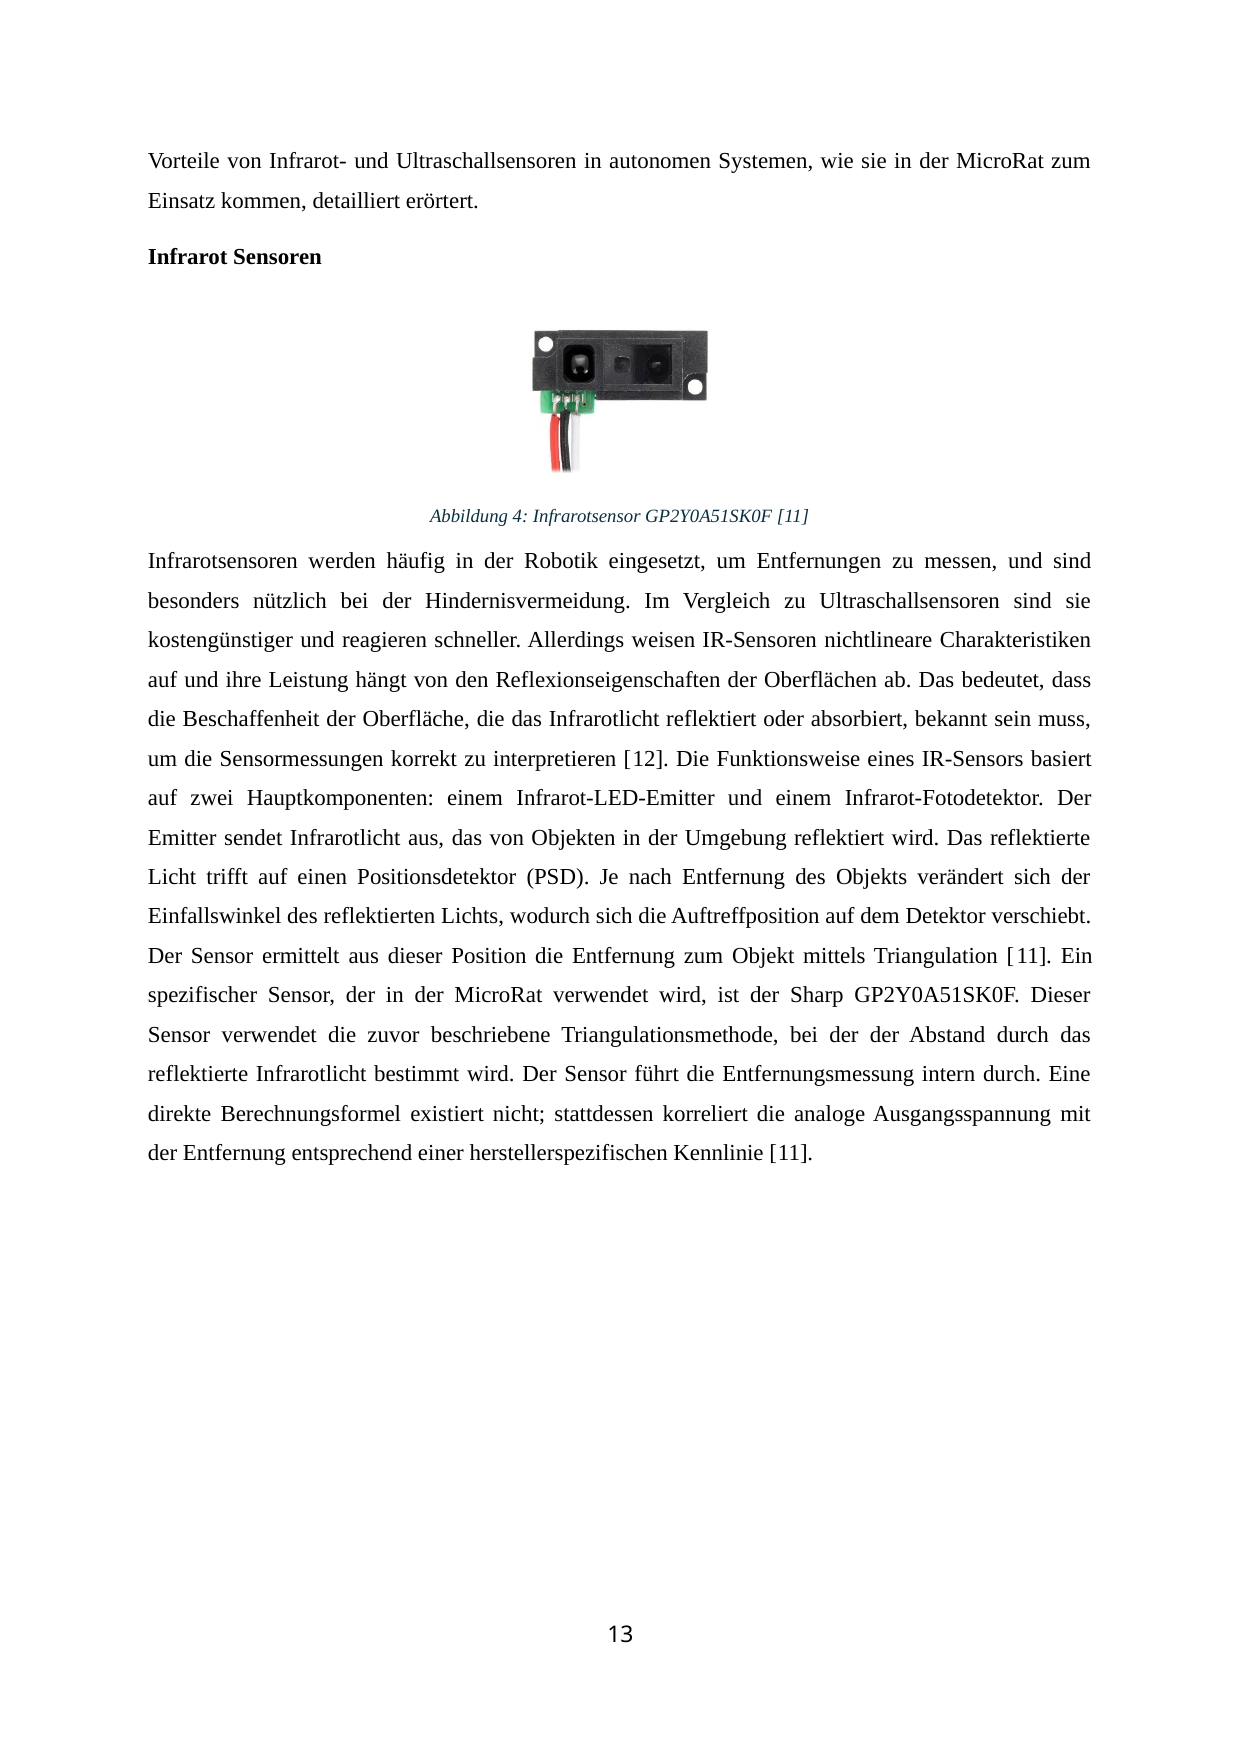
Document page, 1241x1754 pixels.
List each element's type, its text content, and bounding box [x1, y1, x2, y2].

text Infrarotsensoren werden häufig in der Robotik eingesetzt, um Entfernungen zu messen, und sind besonders nützlich bei der Hindernisvermeidung. Im Vergleich zu Ultraschallsensoren sind sie kostengünstiger und reagieren schneller. Allerdings weisen IR-Sensoren nichtlineare Charakteristiken auf und ihre Leistung hängt von den Reflexionseigenschaften der Oberflächen ab. Das bedeutet, dass die Beschaffenheit der Oberfläche, die das Infrarotlicht reflektiert oder absorbiert, bekannt sein muss, um die Sensormessungen korrekt zu interpretieren [12]. Die Funktionsweise eines IR-Sensors basiert auf zwei Hauptkomponenten: einem Infrarot-LED-Emitter und einem Infrarot-Fotodetektor. Der Emitter sendet Infrarotlicht aus, das von Objekten in der Umgebung reflektiert wird. Das reflektierte Licht trifft auf einen Positionsdetektor (PSD). Je nach Entfernung des Objekts verändert sich der Einfallswinkel des reflektierten Lichts, wodurch sich die Auftreffposition auf dem Detektor verschiebt. Der Sensor ermittelt aus dieser Position die Entfernung zum Objekt mittels Triangulation [11]. Ein spezifischer Sensor, der in der MicroRat verwendet wird, ist der Sharp GP2Y0A51SK0F. Dieser Sensor verwendet die zuvor beschriebene Triangulationsmethode, bei der der Abstand durch das reflektierte Infrarotlicht bestimmt wird. Der Sensor führt die Entfernungsmessung intern durch. Eine direkte Berechnungsformel existiert nicht; stattdessen korreliert die analoge Ausgangsspannung mit der Entfernung entsprechend einer herstellerspezifischen Kennlinie [11]. [148, 547, 1093, 1166]
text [148, 148, 1093, 213]
text Abbildung 4: Infrarotsensor GP2Y0A51SK0F [11] [148, 505, 1093, 526]
picture [517, 299, 723, 473]
text Infrarot Sensoren [148, 243, 1093, 269]
